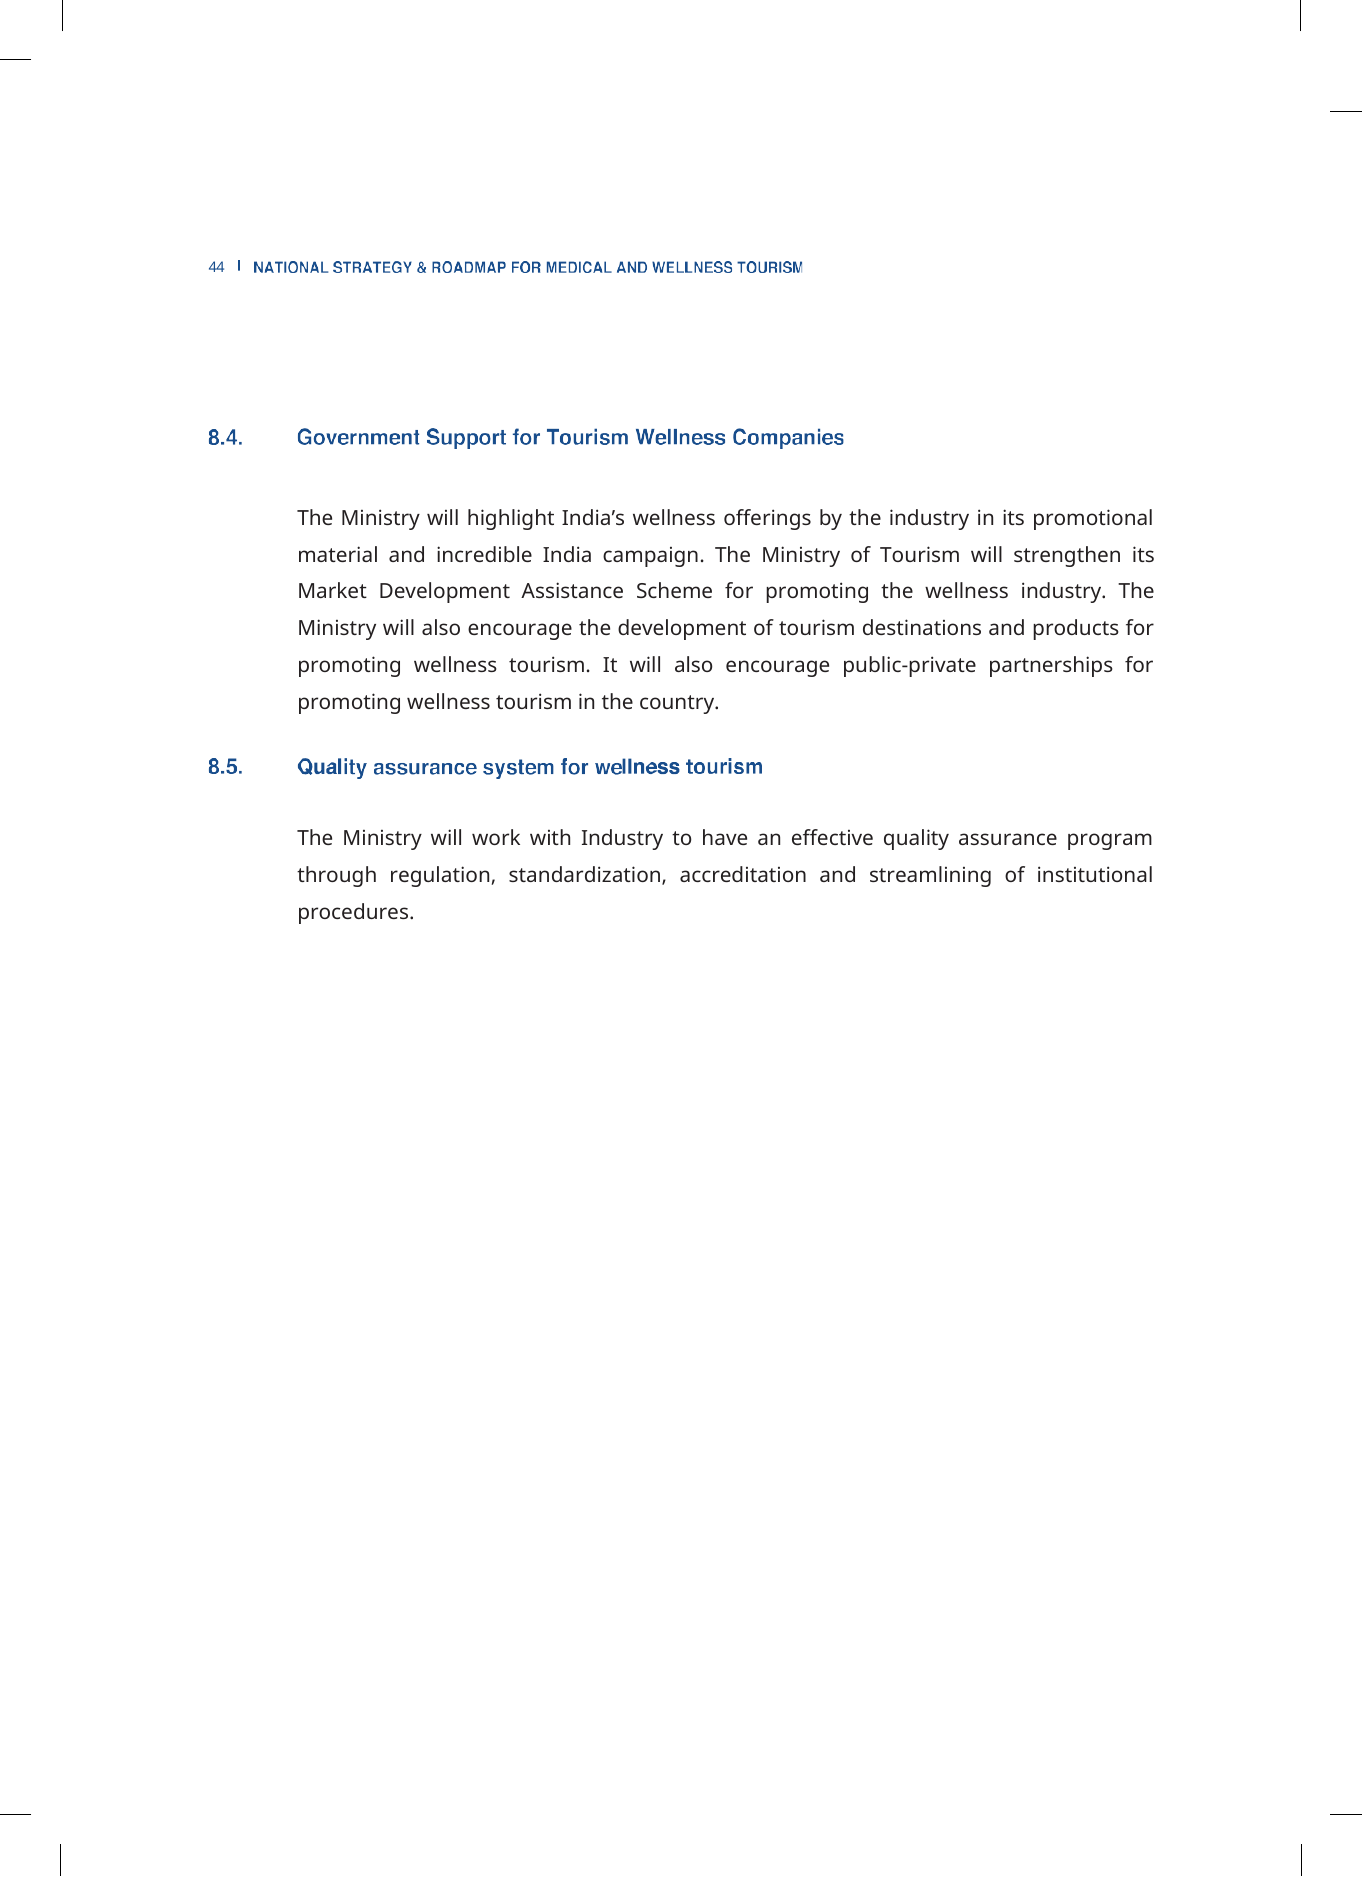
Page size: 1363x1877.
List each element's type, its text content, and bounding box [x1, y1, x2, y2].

text The Ministry will work with Industry to have an effective quality assurance program through regulation, standardization, accreditation and streamlining of institutional procedures. [297, 823, 1154, 926]
picture [686, 758, 762, 774]
text The Ministry will highlight India’s wellness offerings by the industry in its promotional material and incredible India campaign. The Ministry of Tourism will strengthen its Market Development Assistance Scheme for promoting the wellness industry. The Ministry will also encourage the development of tourism destinations and products for promoting wellness tourism. It will also encourage public-private partnerships for promoting wellness tourism in the country. [297, 503, 1154, 716]
picture [297, 428, 844, 449]
picture [208, 429, 242, 445]
picture [338, 758, 622, 779]
picture [254, 261, 803, 273]
picture [208, 758, 242, 774]
